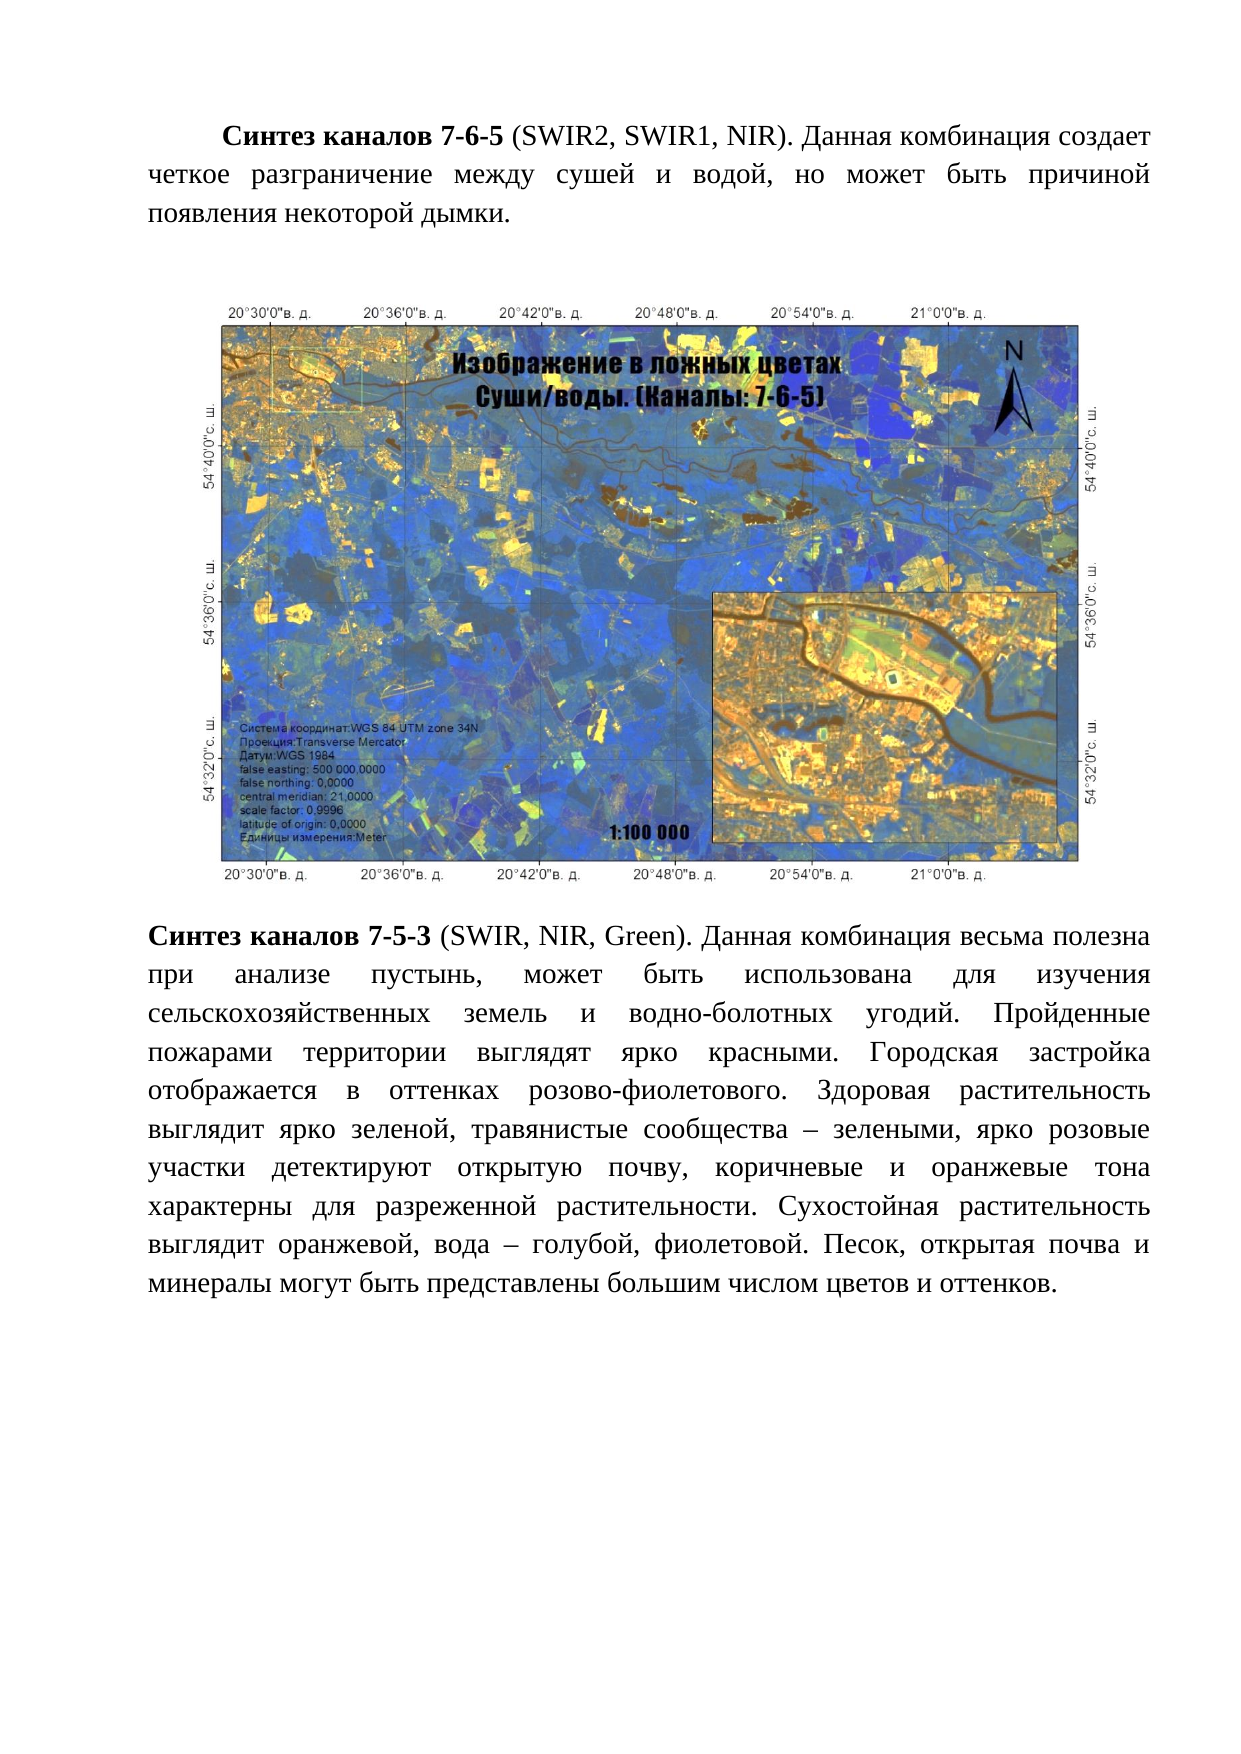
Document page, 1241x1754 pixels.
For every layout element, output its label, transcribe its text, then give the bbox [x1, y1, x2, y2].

picture [168, 272, 1131, 914]
text Синтез каналов 7-6-5 (SWIR2, SWIR1, NIR). Данная комбинация создает четкое разграничение между сушей и водой, но может быть причиной появления некоторой дымки. [148, 118, 1152, 229]
text Синтез каналов 7-5-3 (SWIR, NIR, Green). Данная комбинация весьма полезна при анализе пустынь, может быть использована для изучения сельскохозяйственных земель и водно-болотных угодий. Пройденные пожарами территории выглядят ярко красными. Городская застройка отображается в оттенках розово-фиолетового. Здоровая растительность выглядит ярко зеленой, травянистые сообщества – зелеными, ярко розовые участки детектируют открытую почву, коричневые и оранжевые тона характерны для разреженной растительности. Сухостойная растительность выглядит оранжевой, вода – голубой, фиолетовой. Песок, открытая почва и минералы могут быть представлены большим числом цветов и оттенков. [148, 918, 1152, 1298]
table_header [148, 272, 1152, 918]
